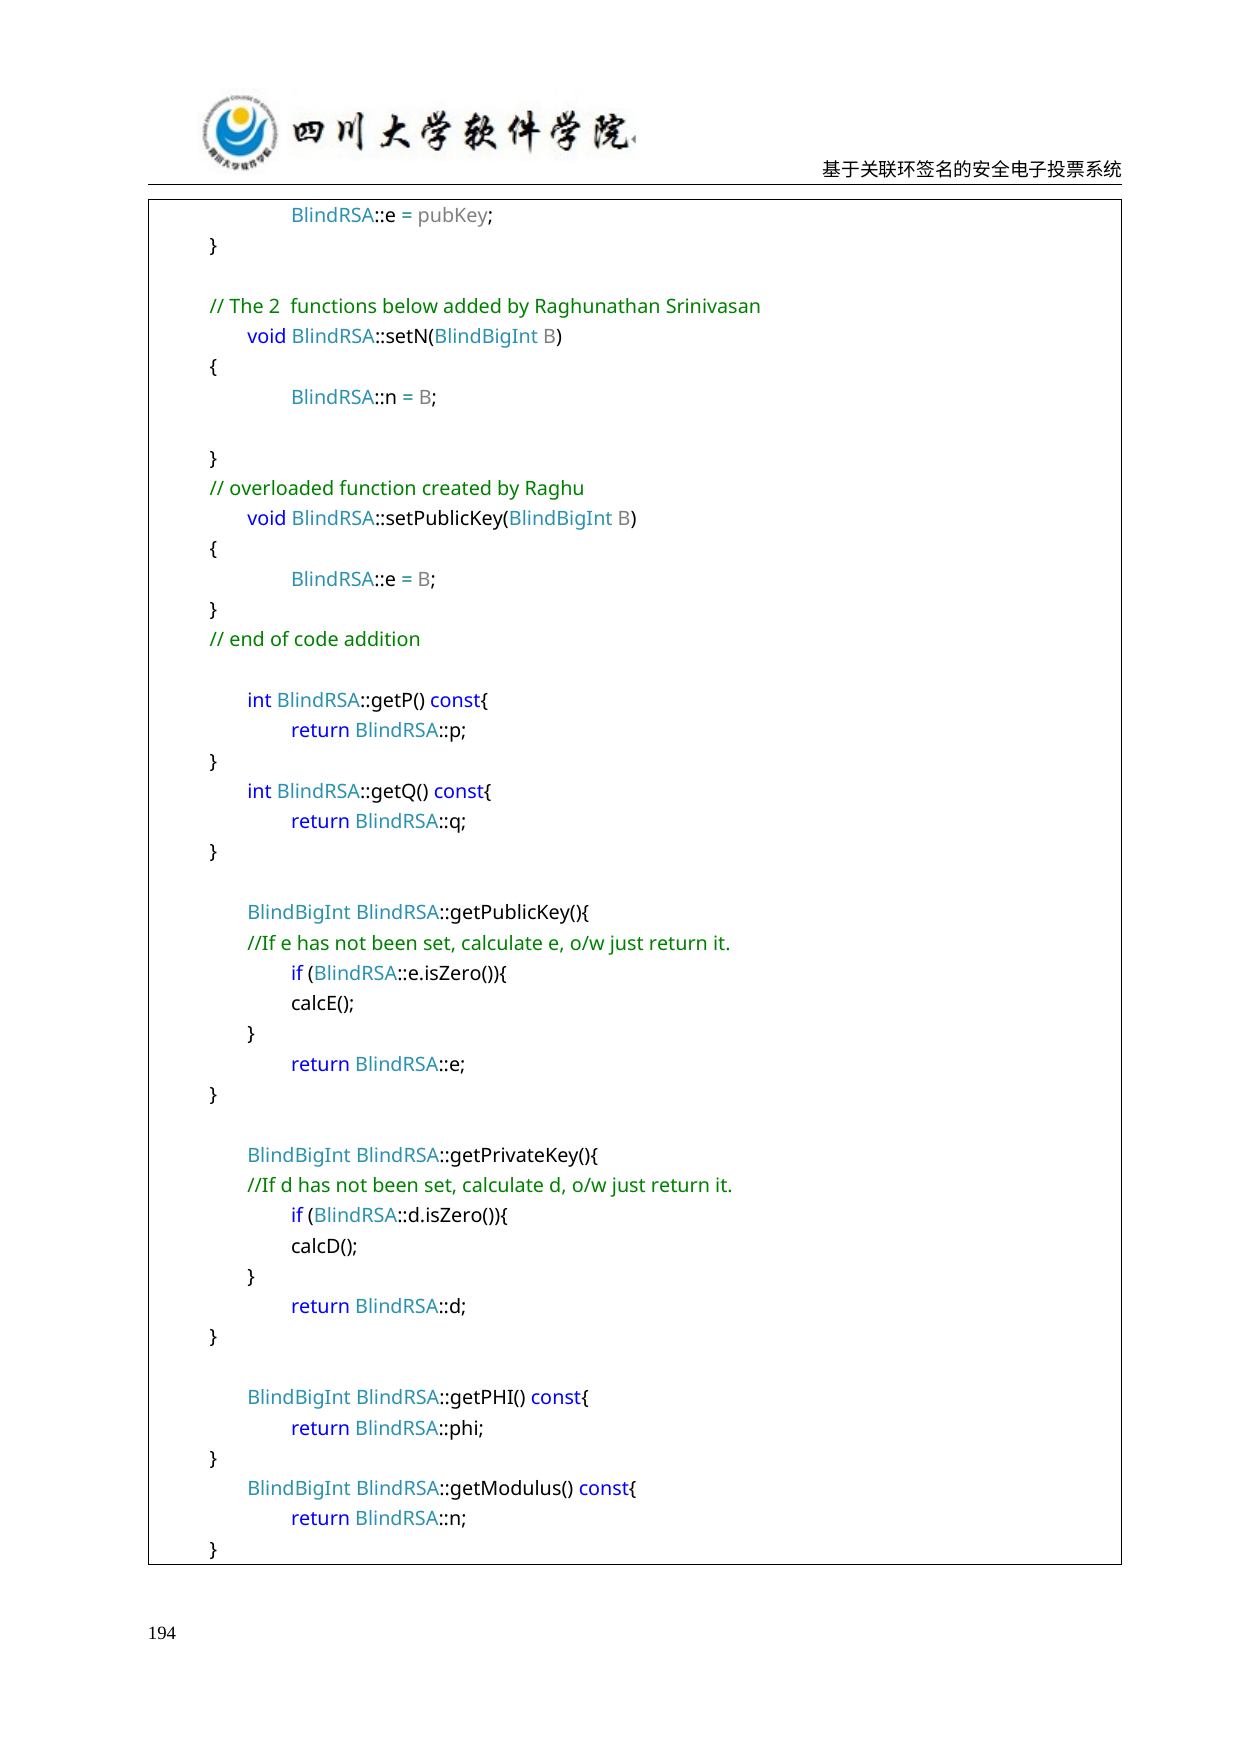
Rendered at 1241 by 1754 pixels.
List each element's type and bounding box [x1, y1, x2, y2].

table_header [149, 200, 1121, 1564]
picture [197, 88, 639, 177]
